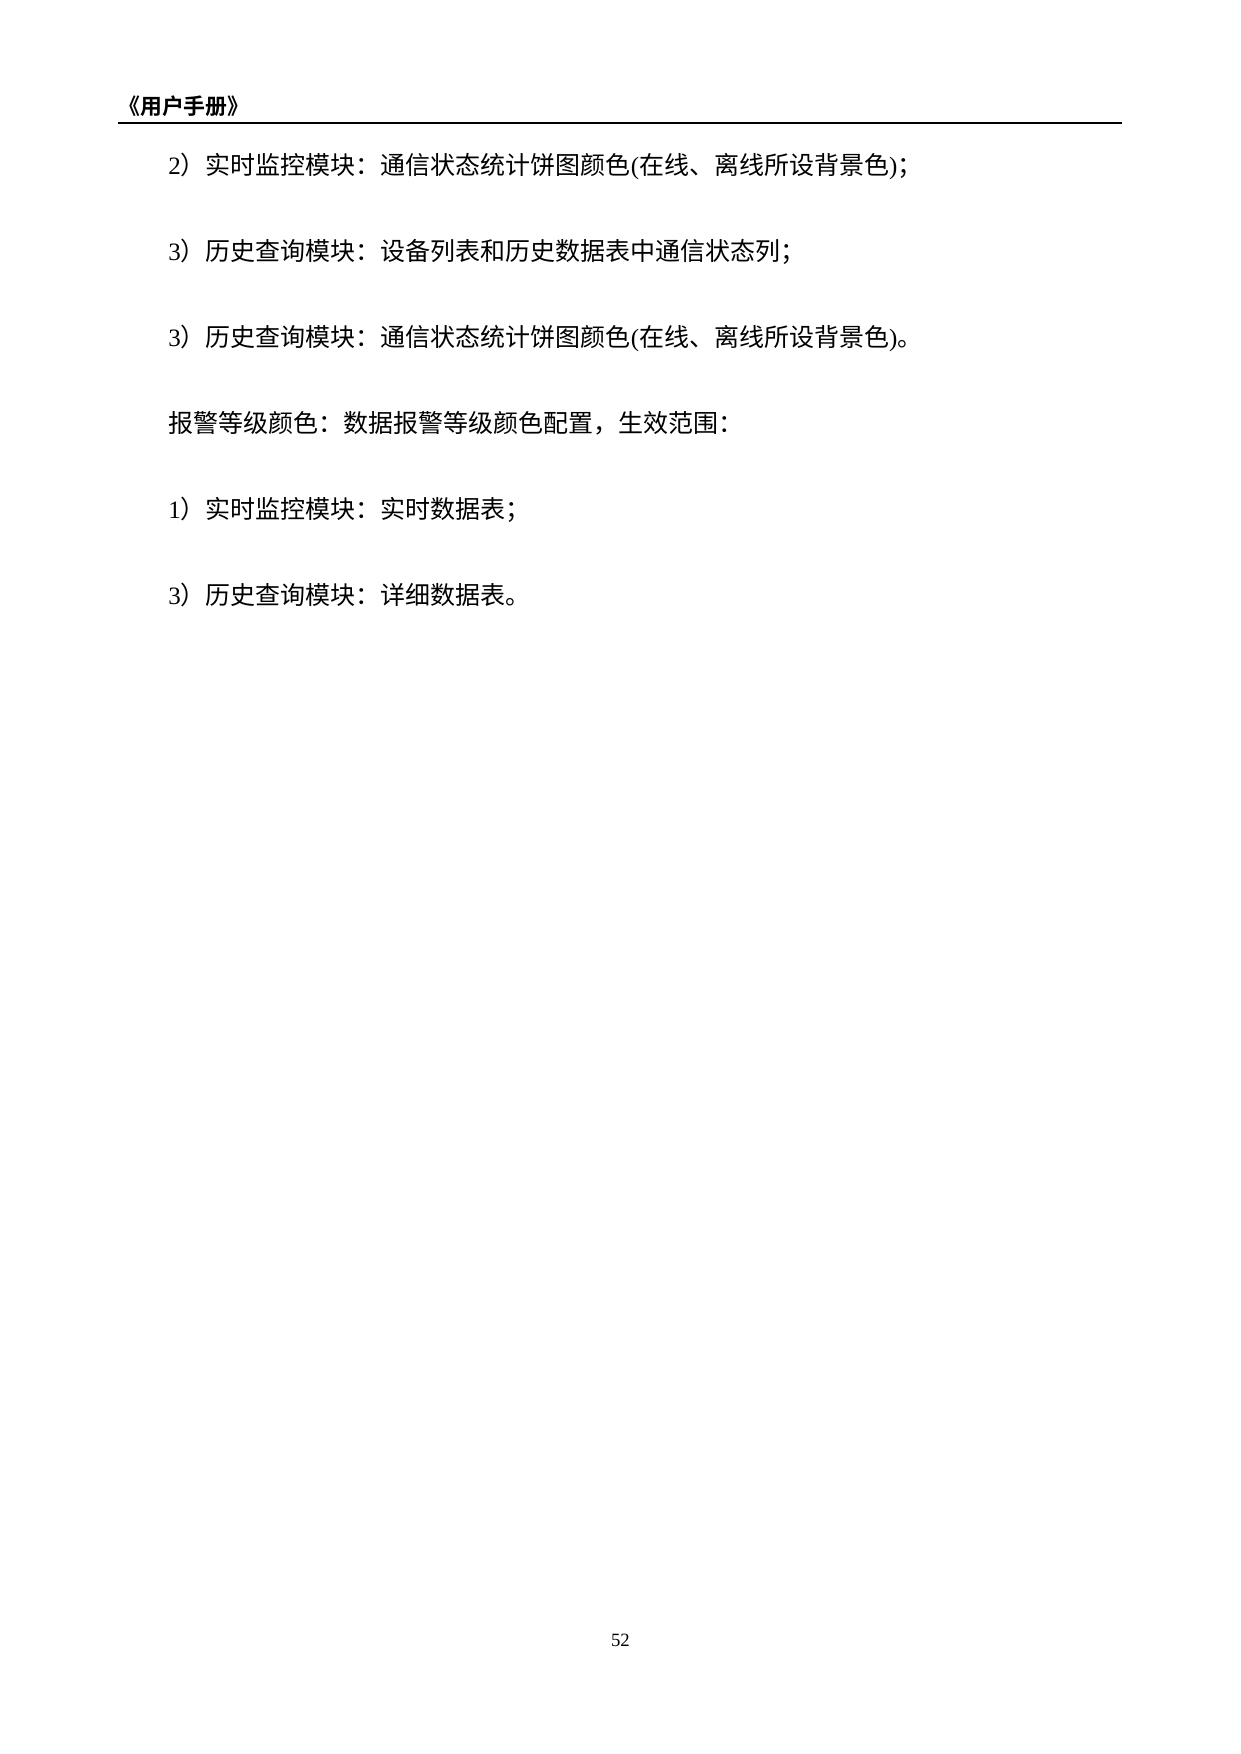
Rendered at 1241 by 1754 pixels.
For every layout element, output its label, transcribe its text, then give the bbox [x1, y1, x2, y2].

text 3）历史查询模块：通信状态统计饼图颜色(在线、离线所设背景色)。 [118, 301, 1122, 369]
text 3）历史查询模块：设备列表和历史数据表中通信状态列； [118, 215, 1122, 283]
text 2）实时监控模块：通信状态统计饼图颜色(在线、离线所设背景色)； [118, 129, 1122, 197]
text 3）历史查询模块：详细数据表。 [118, 559, 1122, 627]
text 1）实时监控模块：实时数据表； [118, 473, 1122, 541]
text 报警等级颜色：数据报警等级颜色配置，生效范围： [118, 387, 1122, 455]
